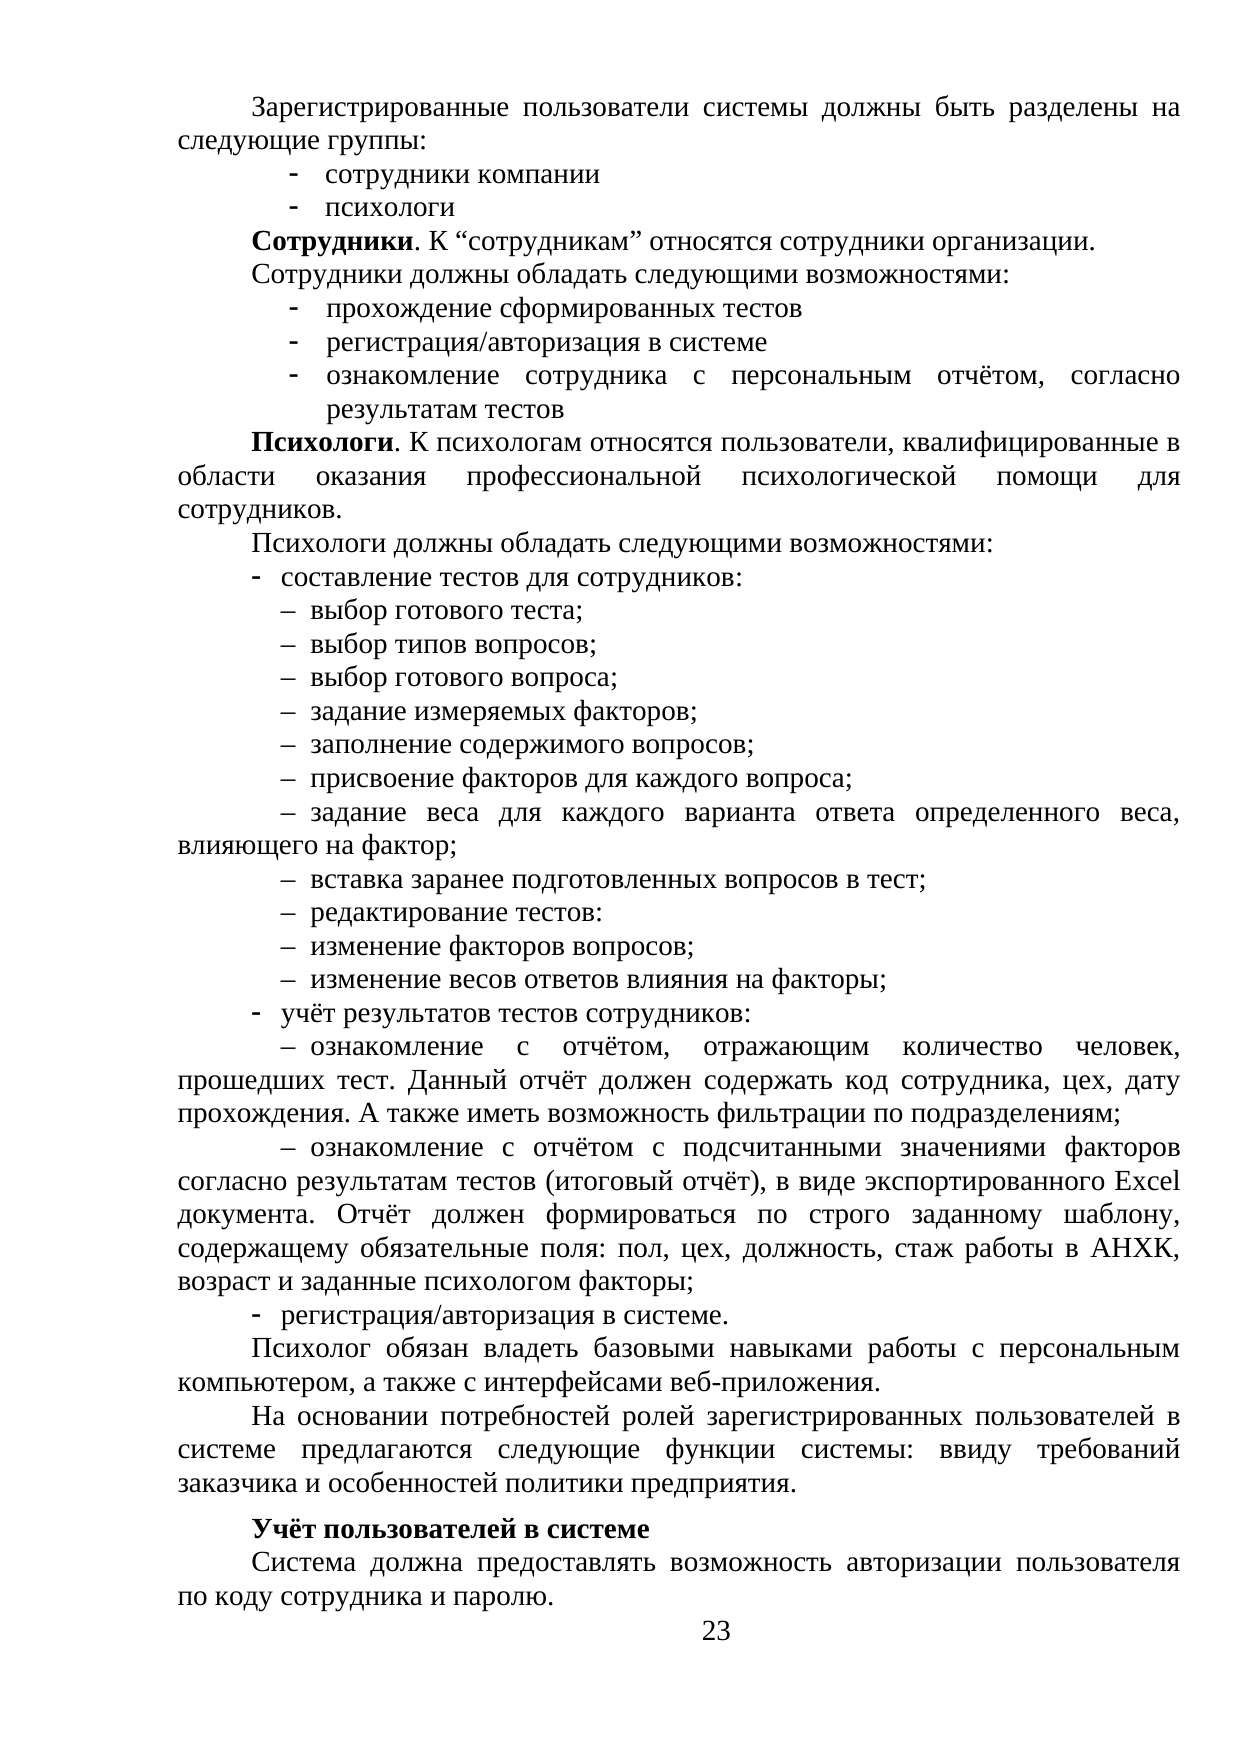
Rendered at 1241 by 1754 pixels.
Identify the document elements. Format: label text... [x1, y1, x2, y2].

list психологи [288, 189, 1181, 223]
list задание измеряемых факторов; [177, 693, 1181, 727]
list ознакомление с отчётом с подсчитанными значениями факторов согласно результатам тестов (итоговый отчёт), в виде экспортированного Excel документа. Отчёт должен формироваться по строго заданному шаблону, содержащему обязательные поля: пол, цех, должность, стаж работы в АНХК, возраст и заданные психологом факторы; [177, 1129, 1181, 1297]
list присвоение факторов для каждого вопроса; [177, 760, 1181, 794]
list ознакомление сотрудника с персональным отчётом, согласно результатам тестов [288, 357, 1181, 424]
text Сотрудники. К “сотрудникам” относятся сотрудники организации. [177, 223, 1181, 257]
text Психологи. К психологам относятся пользователи, квалифицированные в области оказания профессиональной психологической помощи для сотрудников. [177, 424, 1181, 525]
text Сотрудники должны обладать следующими возможностями: [177, 257, 1181, 290]
text На основании потребностей ролей зарегистрированных пользователей в системе предлагаются следующие функции системы: ввиду требований заказчика и особенностей политики предприятия. [177, 1398, 1181, 1498]
list регистрация/авторизация в системе [288, 324, 1181, 357]
list учёт результатов тестов сотрудников: [177, 995, 1181, 1028]
list выбор готового теста; [177, 592, 1181, 626]
list прохождение сформированных тестов [288, 290, 1181, 324]
list Система должна предоставлять возможность авторизации пользователя по коду сотрудника и паролю. [177, 1544, 1181, 1611]
list сотрудники компании [288, 156, 1181, 189]
list задание веса для каждого варианта ответа определенного веса, влияющего на фактор; [177, 794, 1181, 861]
list ознакомление с отчётом, отражающим количество человек, прошедших тест. Данный отчёт должен содержать код сотрудника, цех, дату прохождения. А также иметь возможность фильтрации по подразделениям; [177, 1028, 1181, 1129]
list выбор готового вопроса; [177, 659, 1181, 693]
list заполнение содержимого вопросов; [177, 727, 1181, 760]
list регистрация/авторизация в системе. [177, 1297, 1181, 1331]
list редактирование тестов: [177, 894, 1181, 928]
list изменение факторов вопросов; [177, 928, 1181, 961]
list составление тестов для сотрудников: [177, 559, 1181, 592]
text Учёт пользователей в системе [251, 1511, 1181, 1544]
list выбор типов вопросов; [177, 626, 1181, 659]
text Психолог обязан владеть базовыми навыками работы с персональным компьютером, а также с интерфейсами веб-приложения. [177, 1331, 1181, 1398]
text Психологи должны обладать следующими возможностями: [177, 525, 1181, 559]
list изменение весов ответов влияния на факторы; [177, 961, 1181, 995]
list вставка заранее подготовленных вопросов в тест; [177, 861, 1181, 894]
text Зарегистрированные пользователи системы должны быть разделены на следующие группы: [177, 89, 1181, 156]
